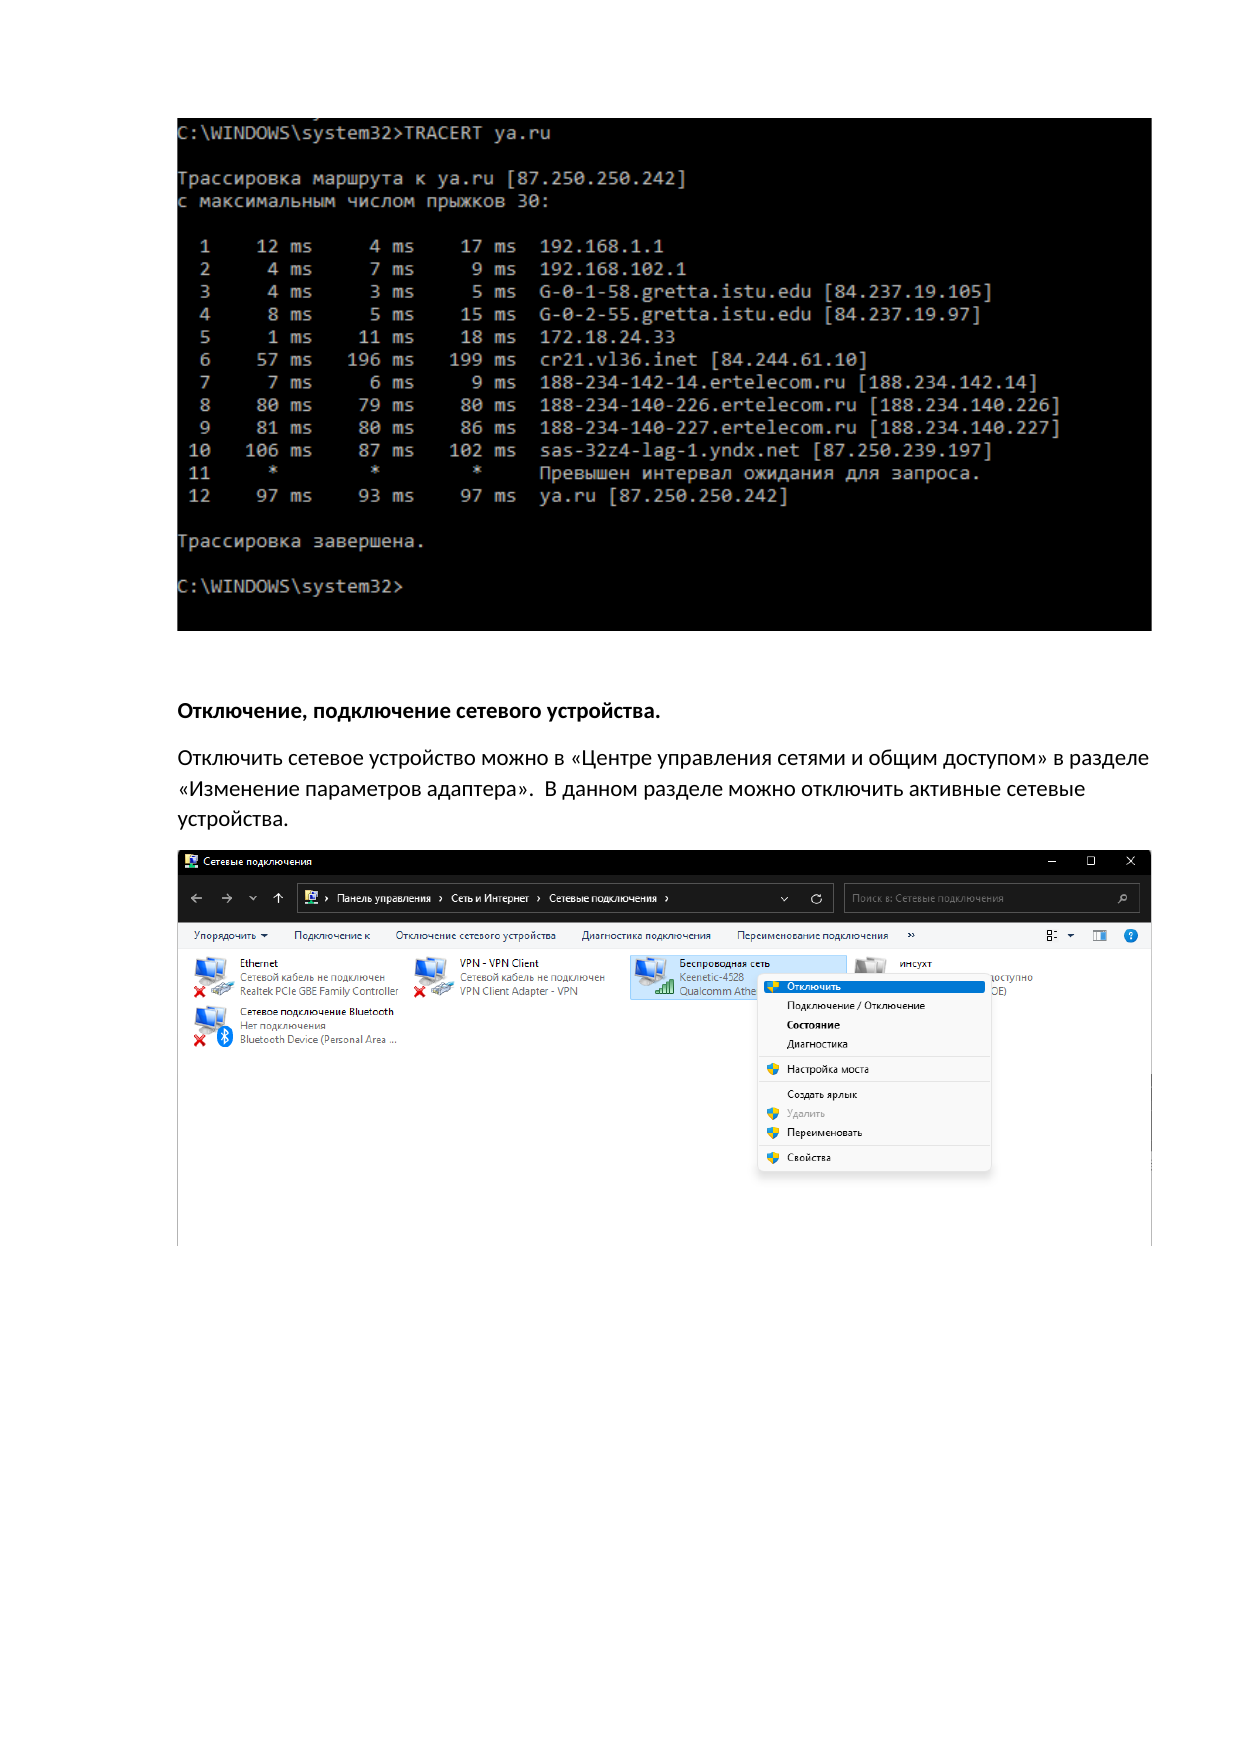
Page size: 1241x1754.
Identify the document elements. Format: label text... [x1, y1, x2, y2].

text Отключить сетевое устройство можно в «Центре управления сетями и общим доступом» в разделе «Изменение параметров адаптера». В данном разделе можно отключить активные сетевые устройства. [177, 743, 1152, 832]
picture [177, 850, 1152, 1246]
picture [177, 118, 1152, 631]
text Отключение, подключение сетевого устройства. [177, 697, 1152, 724]
